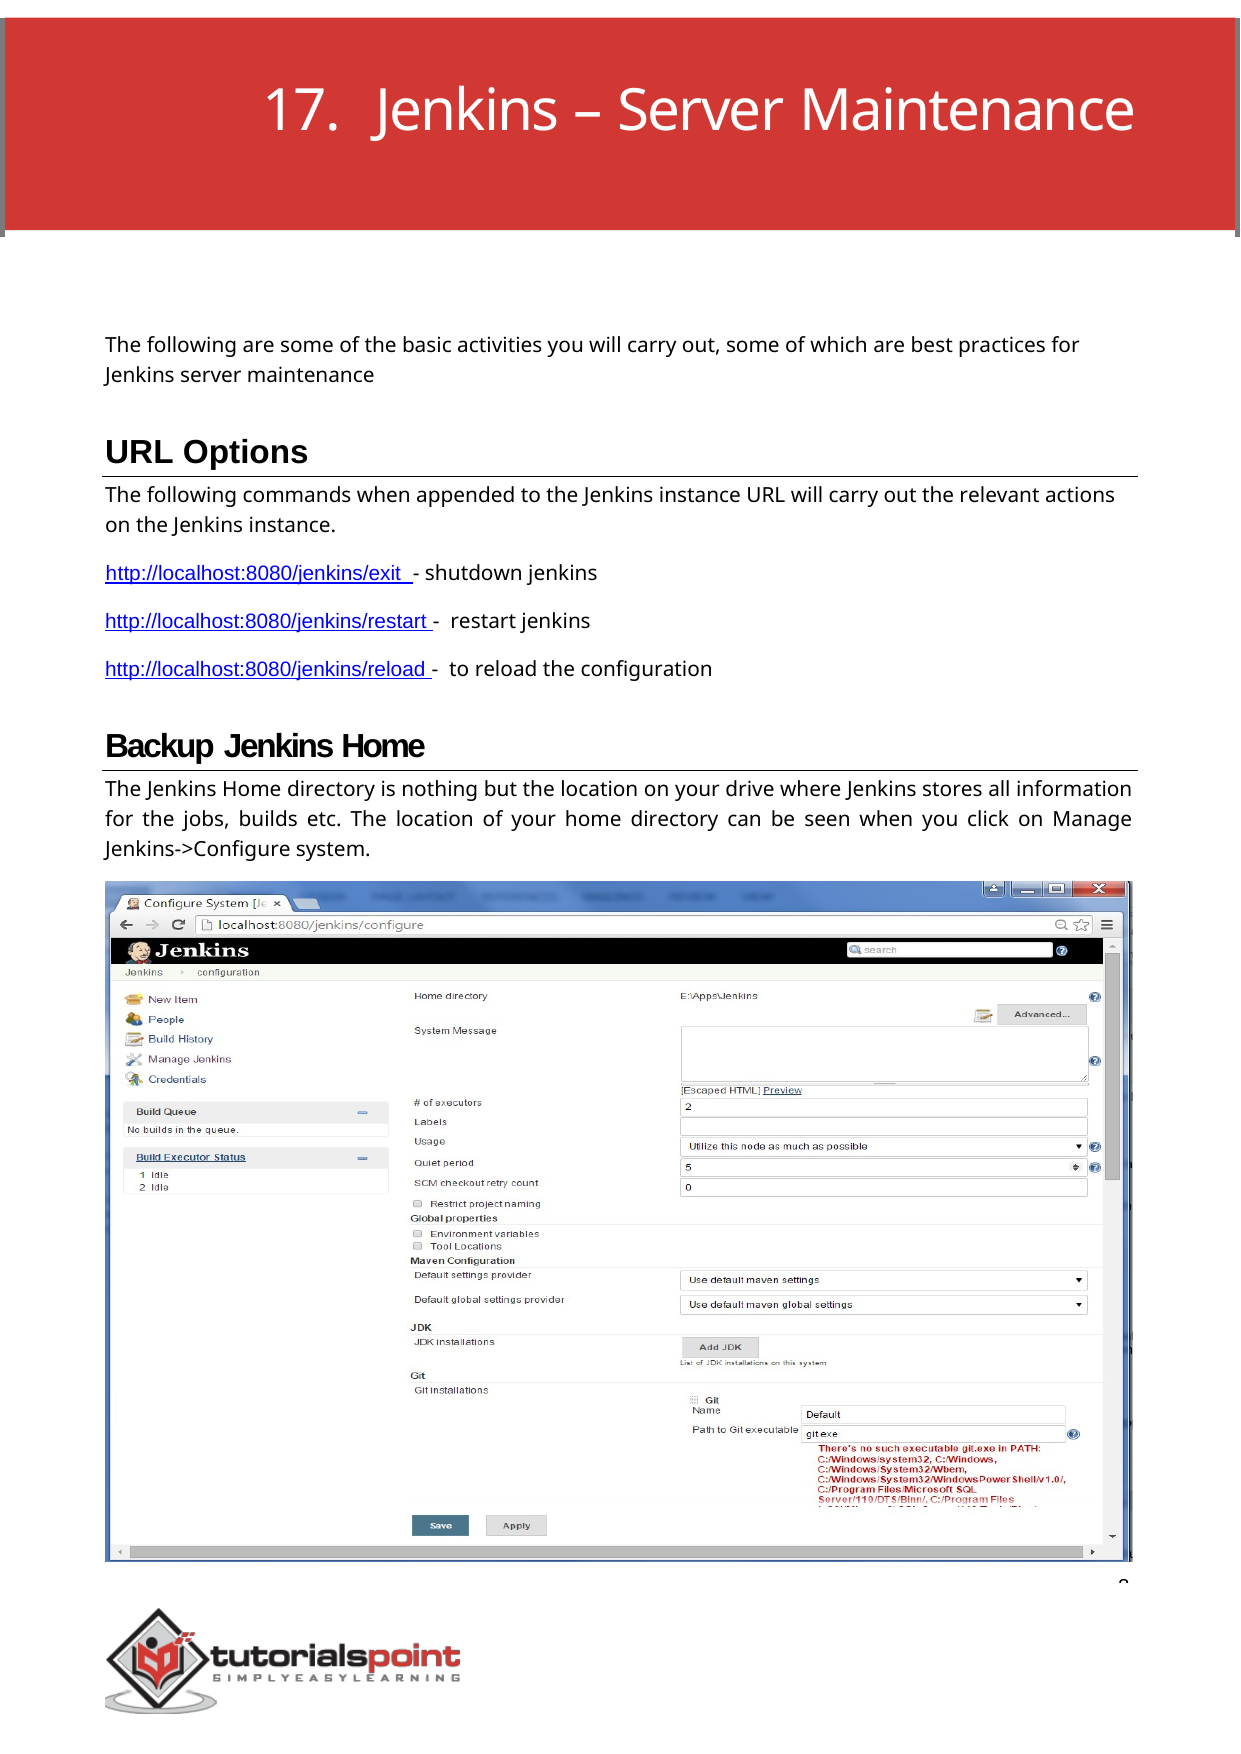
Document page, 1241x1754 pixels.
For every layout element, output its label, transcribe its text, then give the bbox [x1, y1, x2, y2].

text http://localhost:8080/jenkins/restart - restart jenkins [105, 606, 1141, 634]
text http://localhost:8080/jenkins/reload - to reload the configuration [105, 654, 1141, 683]
text URL Options [105, 432, 1141, 471]
text The following are some of the basic activities you will carry out, some of which are best practices for Jenkins server maintenance [105, 330, 1141, 389]
list Jenkins – Server Maintenance [262, 75, 1240, 145]
text Backup Jenkins Home [105, 726, 1141, 765]
picture [105, 1608, 460, 1714]
text The following commands when appended to the Jenkins instance URL will carry out the relevant actions on the Jenkins instance. [105, 480, 1141, 539]
text http://localhost:8080/jenkins/exit - shutdown jenkins [105, 558, 1141, 586]
text The Jenkins Home directory is nothing but the location on your drive where Jenkins stores all information for the jobs, builds etc. The location of your home directory can be seen when you click on Manage Jenkins->Configure system. [105, 774, 1135, 863]
picture [105, 881, 1133, 1562]
